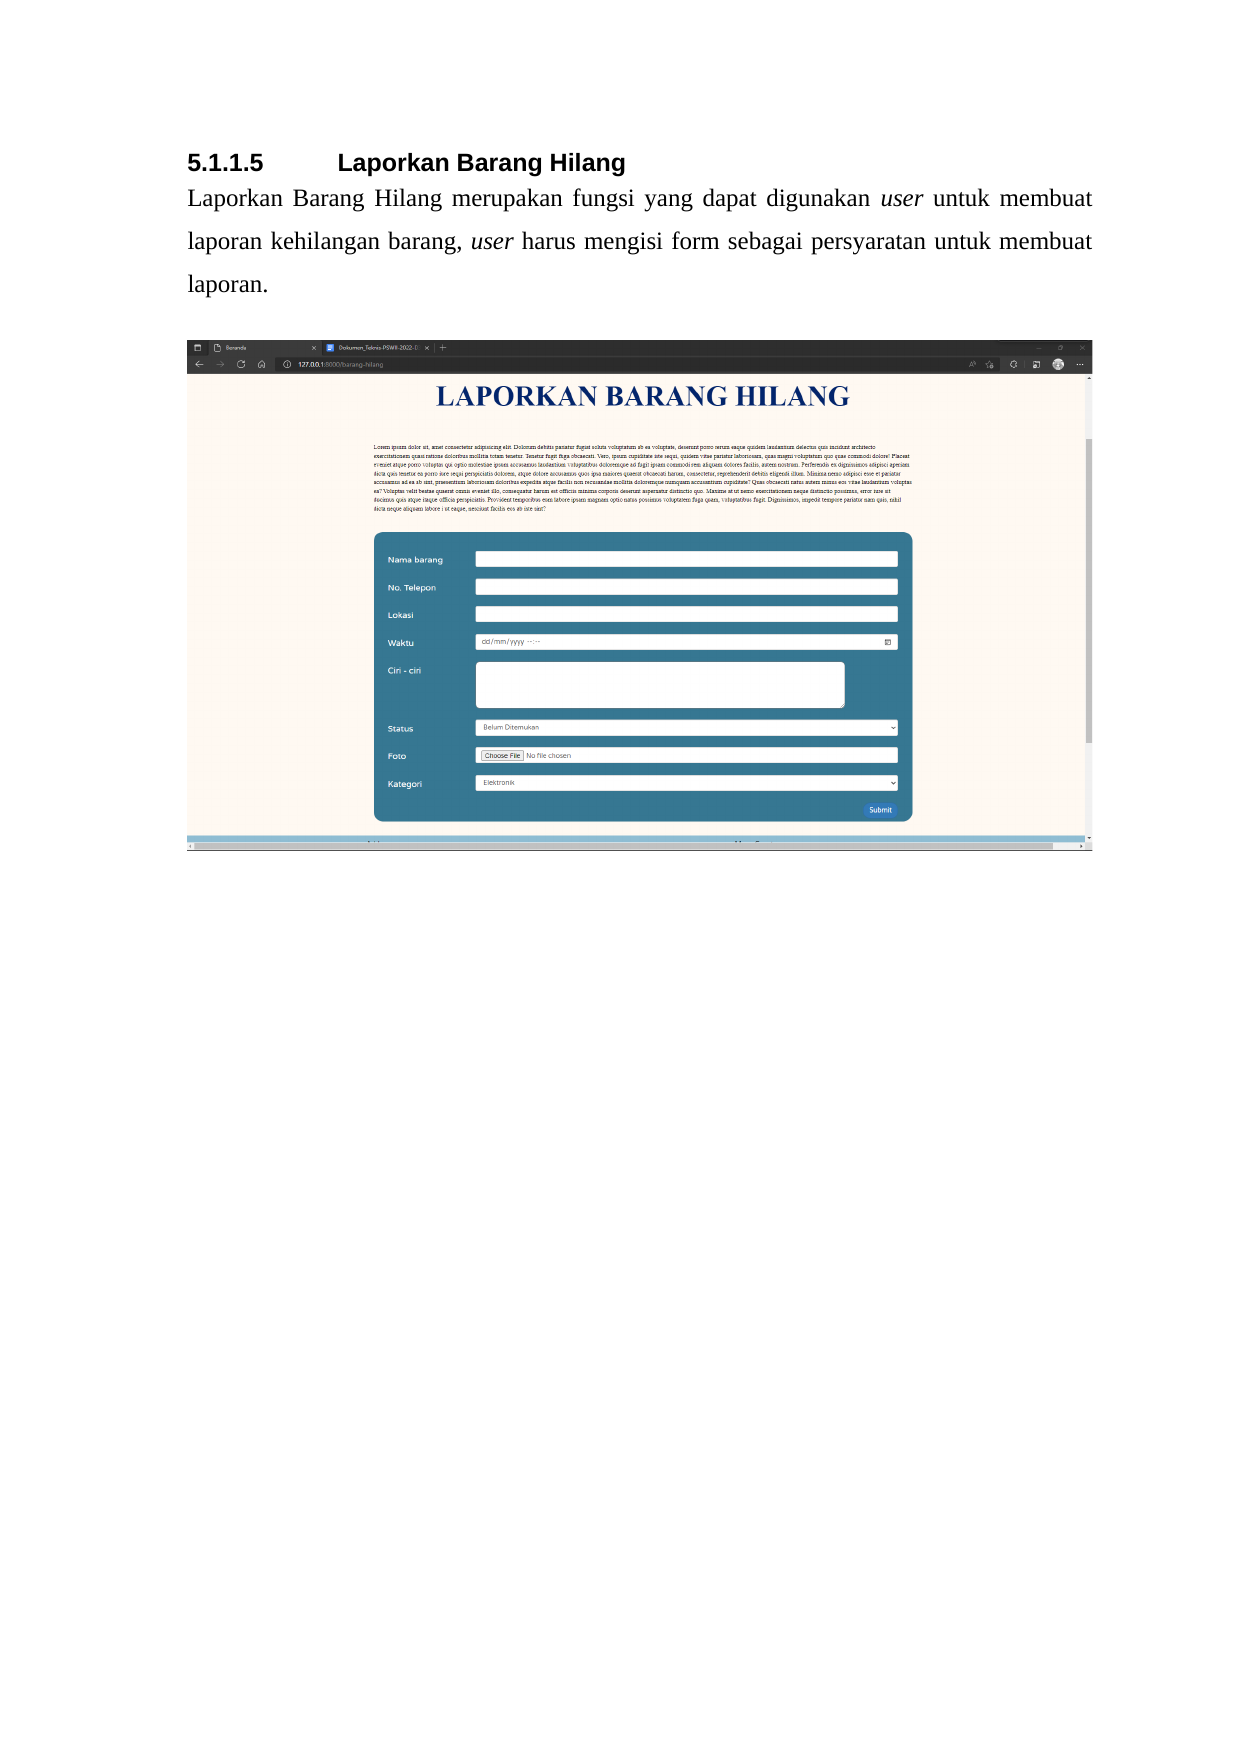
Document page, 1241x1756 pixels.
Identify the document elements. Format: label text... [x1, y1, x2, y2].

text Laporkan Barang Hilang merupakan fungsi yang dapat digunakan user untuk membuat laporan kehilangan barang, user harus mengisi form sebagai persyaratan untuk membuat laporan. [187, 183, 1092, 298]
picture [187, 340, 1093, 851]
subtitle Laporkan Barang Hilang [187, 148, 1092, 176]
